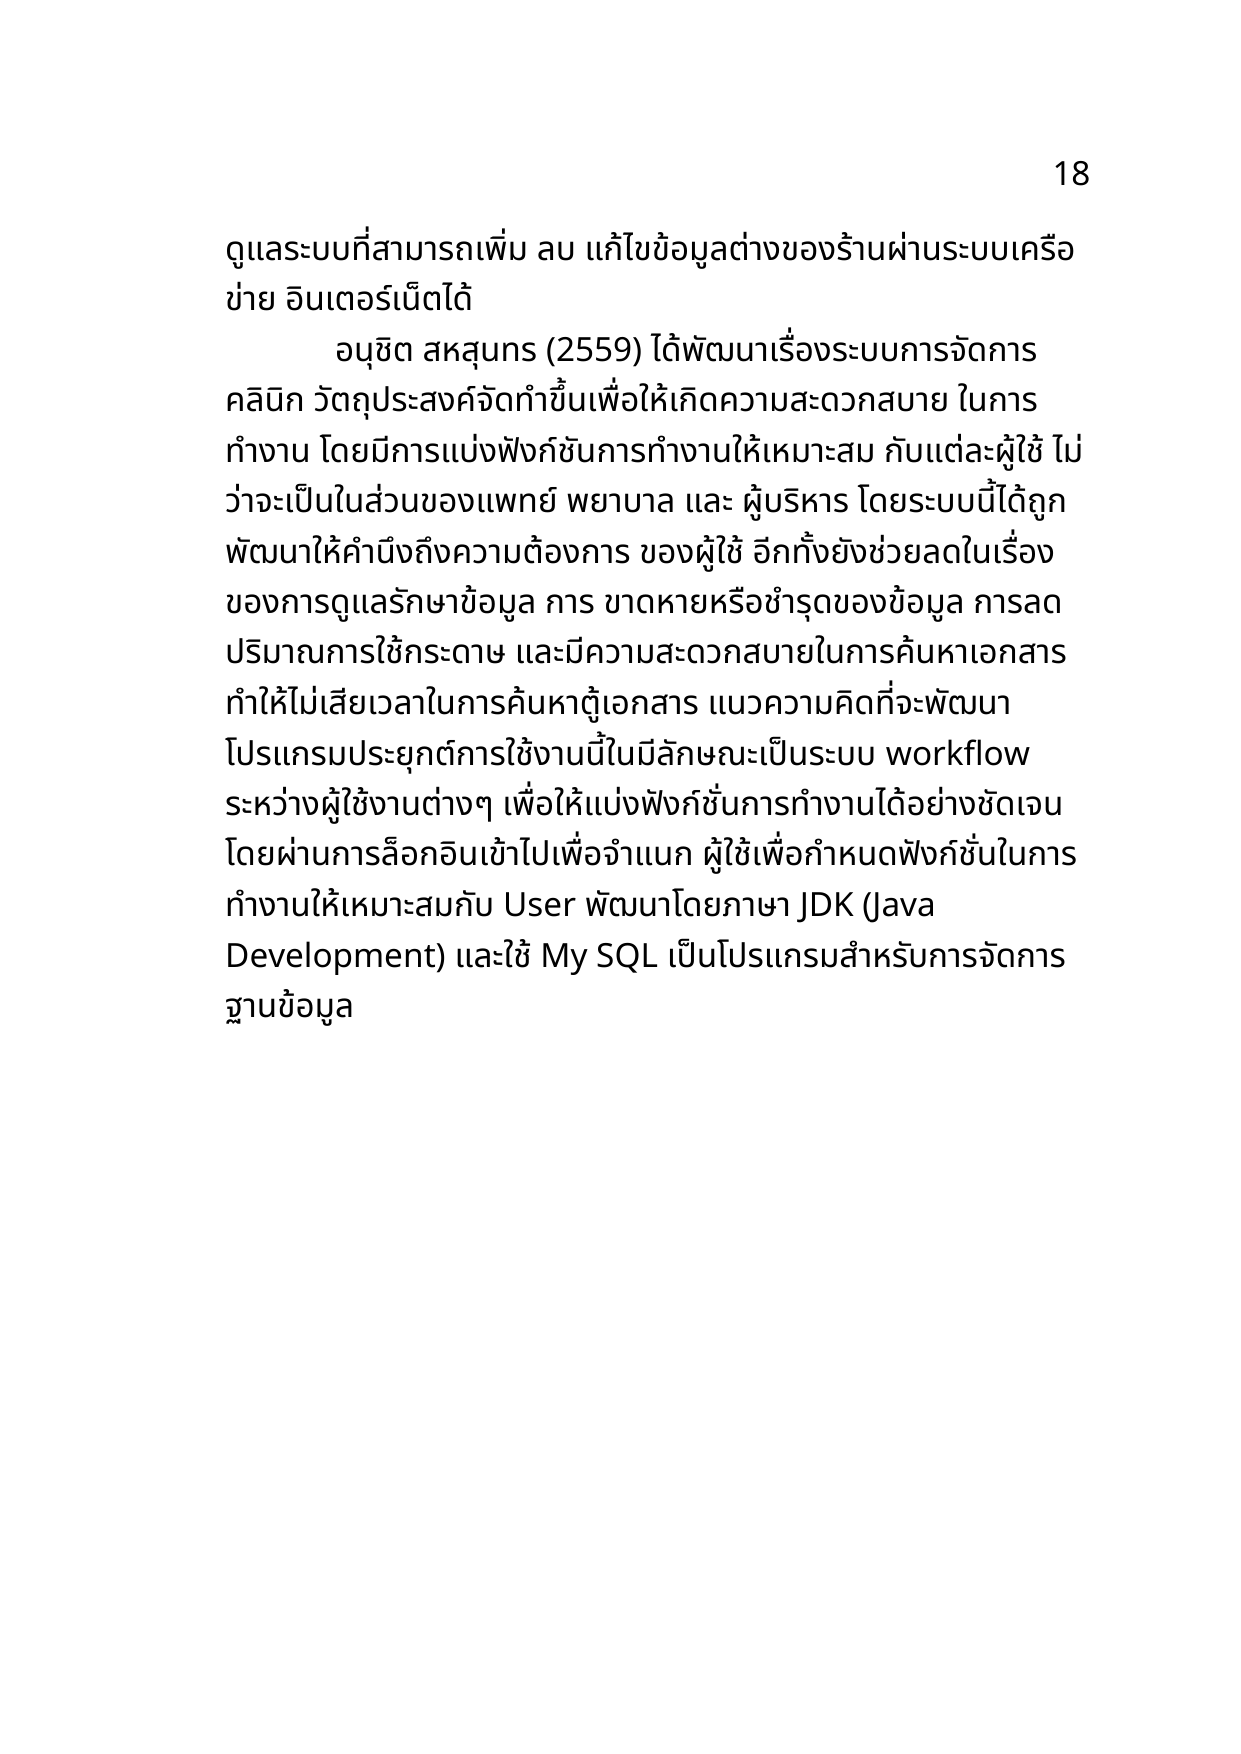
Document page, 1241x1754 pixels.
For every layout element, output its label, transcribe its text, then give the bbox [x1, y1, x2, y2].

text อนุชิต สหสุนทร (2559) ได้พัฒนาเรื่องระบบการจัดการ คลินิก วัตถุประสงค์จัดทำขึ้นเพื่อให้เกิดความสะดวกสบาย ในการทำงาน โดยมีการแบ่งฟังก์ชันการทำงานให้เหมาะสม กับแต่ละผู้ใช้ ไม่ว่าจะเป็นในส่วนของแพทย์ พยาบาล และ ผู้บริหาร โดยระบบนี้ได้ถูกพัฒนาให้คำนึงถึงความต้องการ ของผู้ใช้ อีกทั้งยังช่วยลดในเรื่องของการดูแลรักษาข้อมูล การ ขาดหายหรือชำรุดของข้อมูล การลดปริมาณการใช้กระดาษ และมีความสะดวกสบายในการค้นหาเอกสาร ทำให้ไม่เสียเวลาในการค้นหาตู้เอกสาร แนวความคิดที่จะพัฒนาโปรแกรมประยุกต์การใช้งานนี้ในมีลักษณะเป็นระบบ workflow ระหว่างผู้ใช้งานต่างๆ เพื่อให้แบ่งฟังก์ชั่นการทำงานได้อย่างชัดเจนโดยผ่านการล็อกอินเข้าไปเพื่อจำแนก ผู้ใช้เพื่อกำหนดฟังก์ชั่นในการทำงานให้เหมาะสมกับ User พัฒนาโดยภาษา JDK (Java Development) และใช้ My SQL เป็นโปรแกรมสำหรับการจัดการฐานข้อมูล [225, 326, 1090, 1032]
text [225, 225, 1090, 326]
